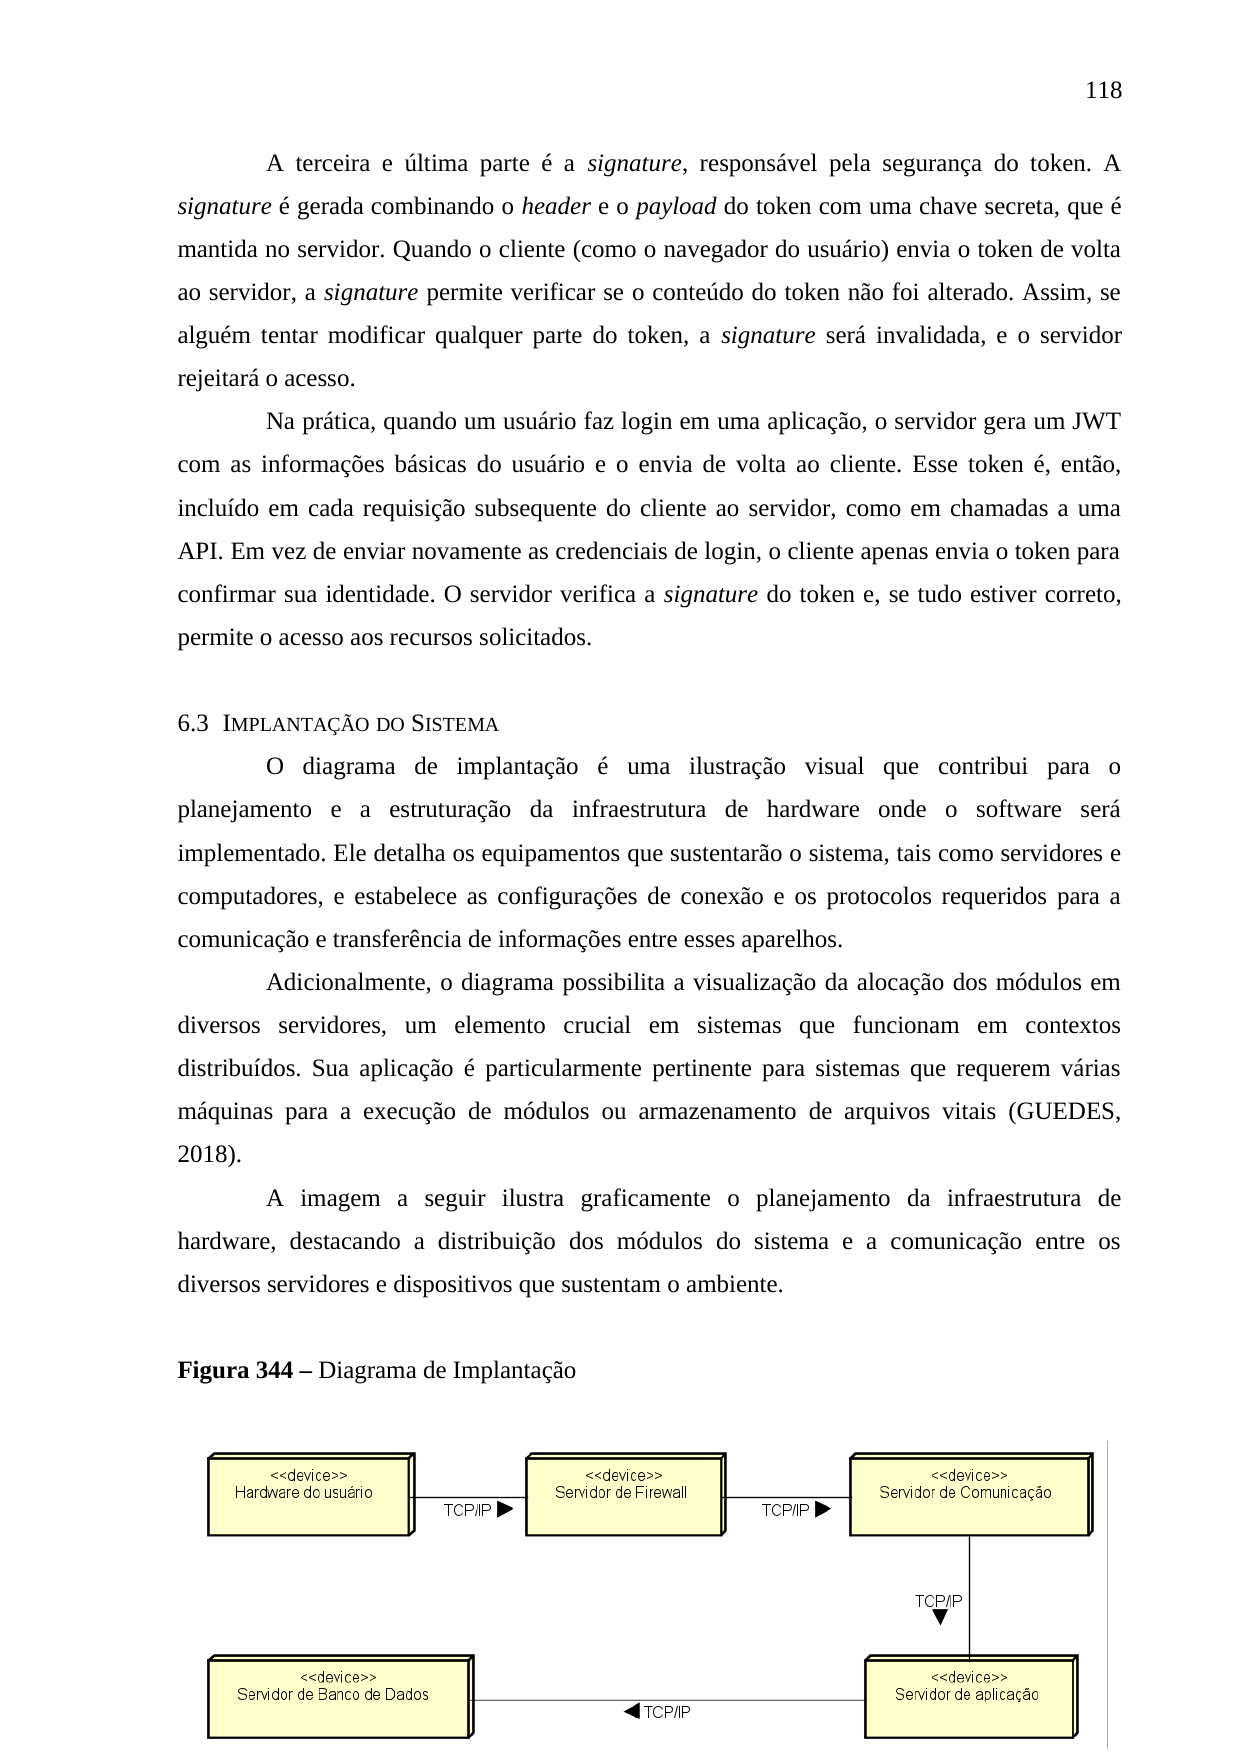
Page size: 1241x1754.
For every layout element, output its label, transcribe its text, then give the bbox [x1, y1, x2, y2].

text Figura 34 – Diagrama de Implantação [177, 1355, 1122, 1384]
text Adicionalmente, o diagrama possibilita a visualização da alocação dos módulos em diversos servidores, um elemento crucial em sistemas que funcionam em contextos distribuídos. Sua aplicação é particularmente pertinente para sistemas que requerem várias máquinas para a execução de módulos ou armazenamento de arquivos vitais (GUEDES, 2018). [177, 967, 1122, 1168]
text A terceira e última parte é a signature, responsável pela segurança do token. A signature é gerada combinando o header e o payload do token com uma chave secreta, que é mantida no servidor. Quando o cliente (como o navegador do usuário) envia o token de volta ao servidor, a signature permite verificar se o conteúdo do token não foi alterado. Assim, se alguém tentar modificar qualquer parte do token, a signature será invalidada, e o servidor rejeitará o acesso. [177, 148, 1122, 392]
text Na prática, quando um usuário faz login em uma aplicação, o servidor gera um JWT com as informações básicas do usuário e o envia de volta ao cliente. Esse token é, então, incluído em cada requisição subsequente do cliente ao servidor, como em chamadas a uma API. Em vez de enviar novamente as credenciais de login, o cliente apenas envia o token para confirmar sua identidade. O servidor verifica a signature do token e, se tudo estiver correto, permite o acesso aos recursos solicitados. [177, 406, 1122, 651]
text O diagrama de implantação é uma ilustração visual que contribui para o planejamento e a estruturação da infraestrutura de hardware onde o software será implementado. Ele detalha os equipamentos que sustentarão o sistema, tais como servidores e computadores, e estabelece as configurações de conexão e os protocolos requeridos para a comunicação e transferência de informações entre esses aparelhos. [177, 751, 1122, 953]
picture [193, 1441, 1108, 1749]
subtitle Implantação do Sistema [177, 708, 1122, 737]
text A imagem a seguir ilustra graficamente o planejamento da infraestrutura de hardware, destacando a distribuição dos módulos do sistema e a comunicação entre os diversos servidores e dispositivos que sustentam o ambiente. [177, 1183, 1122, 1298]
